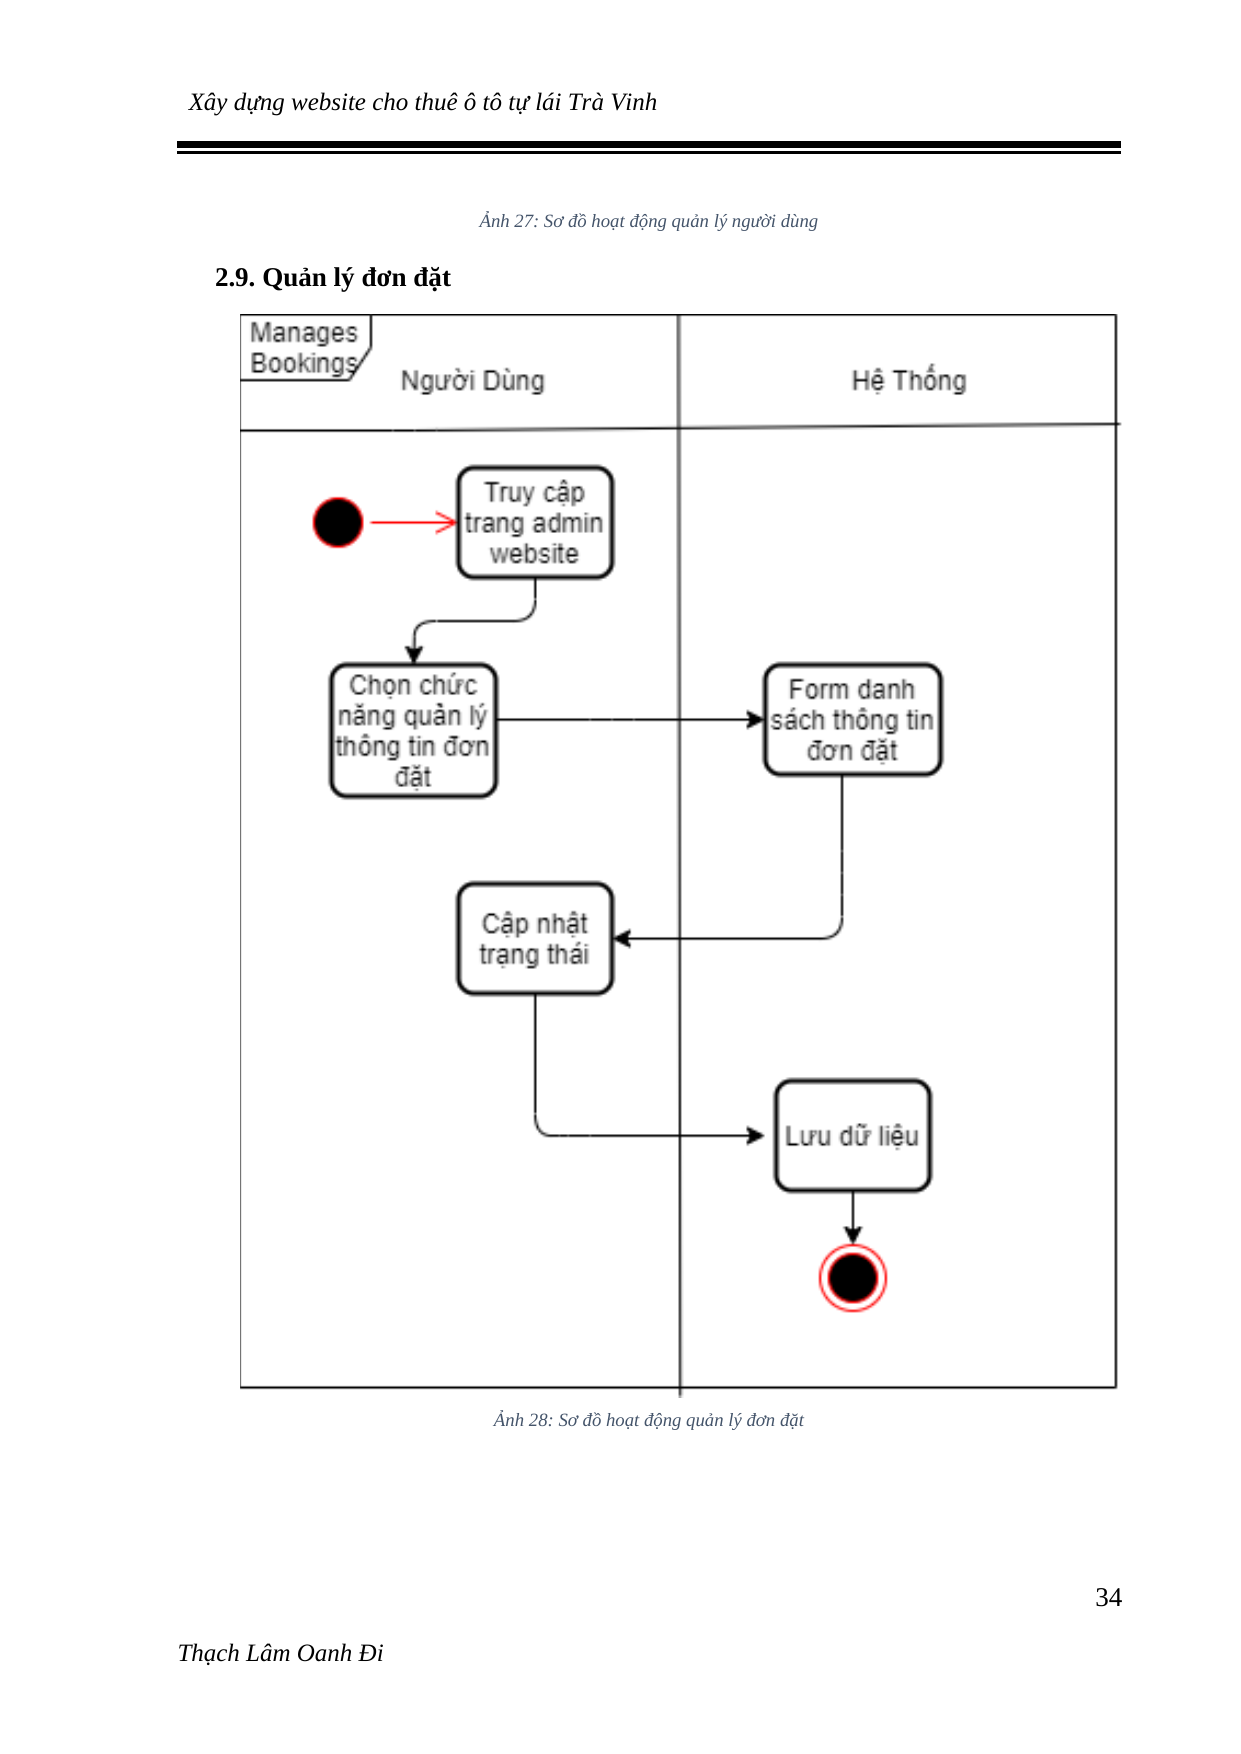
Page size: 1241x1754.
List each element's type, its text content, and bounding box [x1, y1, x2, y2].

picture [240, 314, 1122, 1398]
text Ảnh 27: Sơ đồ hoạt động quản lý người dùng [177, 210, 1122, 231]
subtitle Quản lý đơn đặt [215, 261, 1122, 292]
